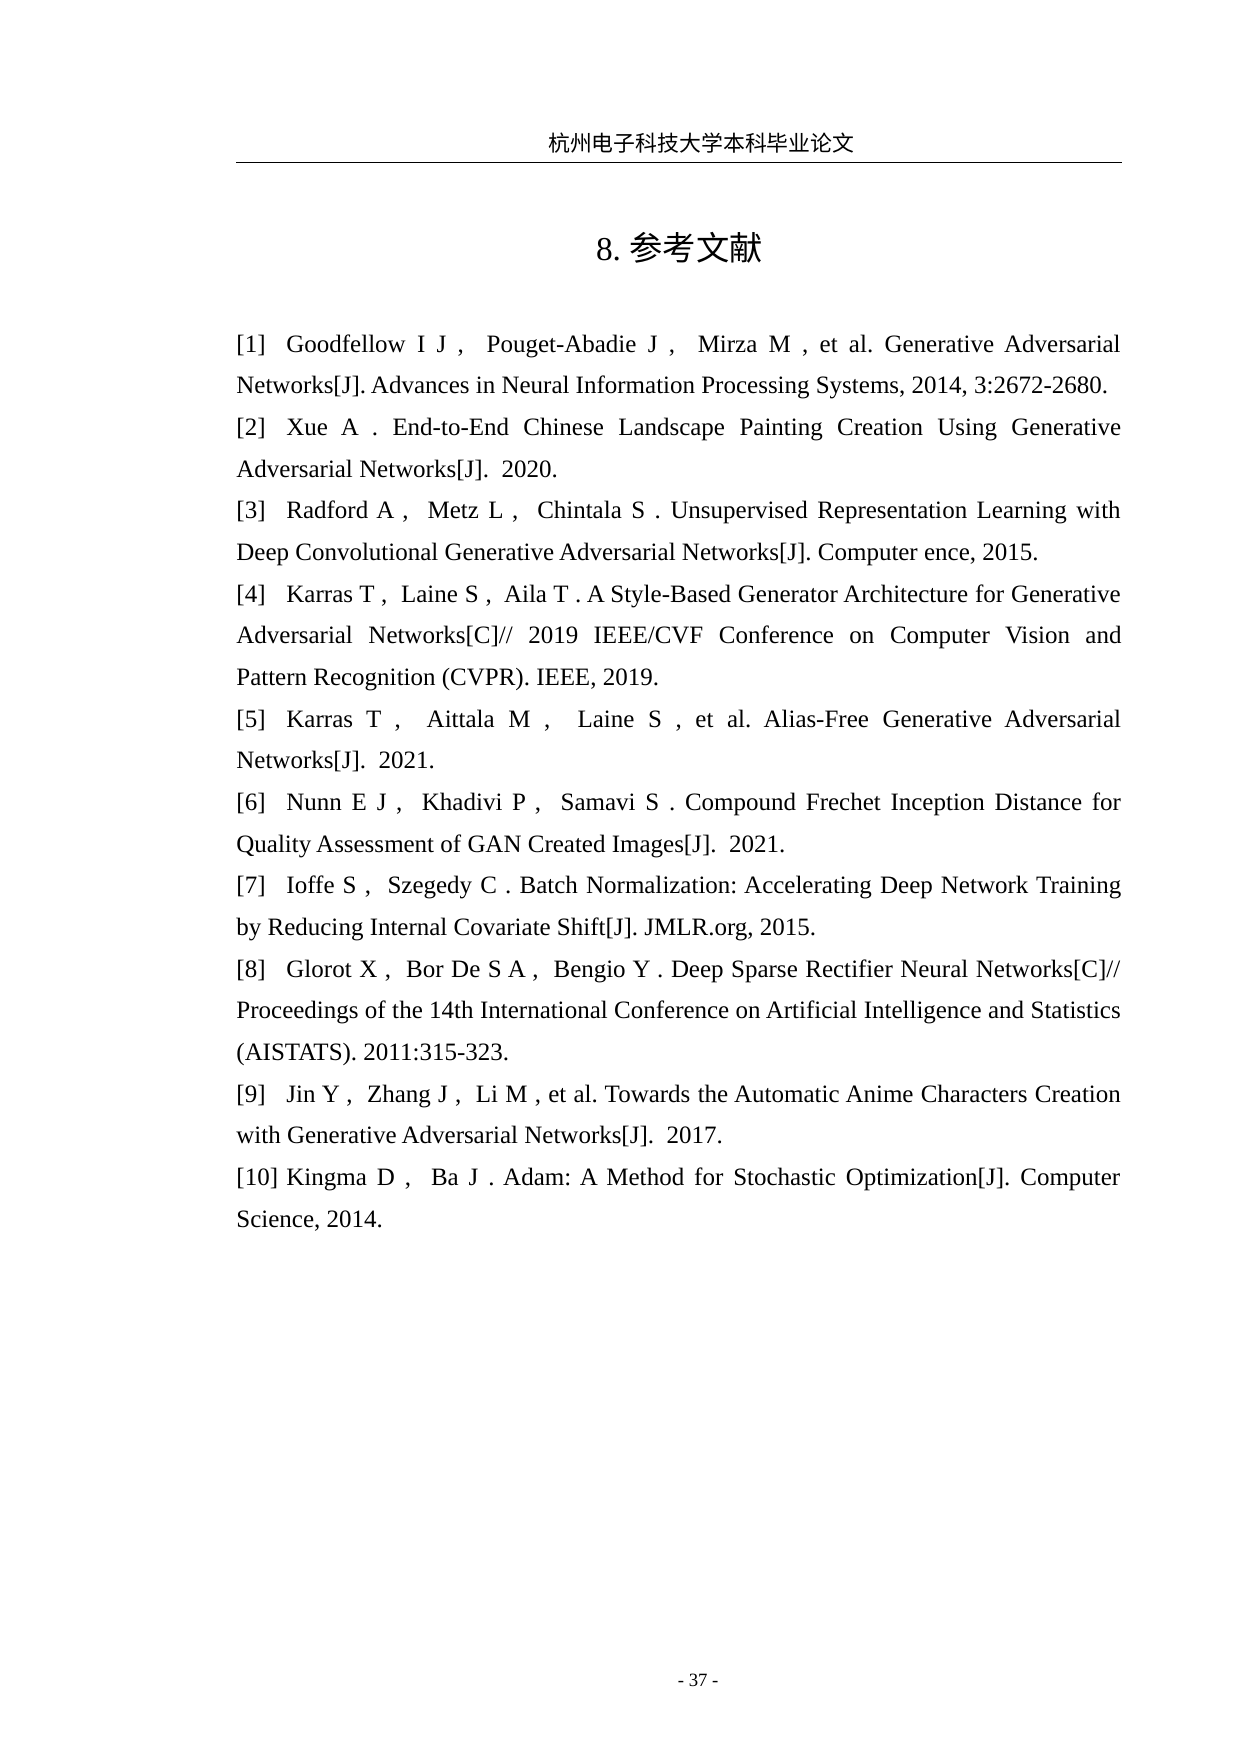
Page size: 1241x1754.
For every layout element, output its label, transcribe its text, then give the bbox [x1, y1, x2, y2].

list Glorot X , Bor De S A , Bengio Y . Deep Sparse Rectifier Neural Networks[C]// Proceedings of the 14th International Conference on Artificial Intelligence and Statistics (AISTATS). 2011:315-323. [236, 944, 1122, 1069]
list Nunn E J , Khadivi P , Samavi S . Compound Frechet Inception Distance for Quality Assessment of GAN Created Images[J]. 2021. [236, 777, 1122, 861]
list Karras T , Aittala M , Laine S , et al. Alias-Free Generative Adversarial Networks[J]. 2021. [236, 694, 1122, 777]
list Goodfellow I J , Pouget-Abadie J , Mirza M , et al. Generative Adversarial Networks[J]. Advances in Neural Information Processing Systems, 2014, 3:2672-2680. [236, 319, 1122, 402]
list Ioffe S , Szegedy C . Batch Normalization: Accelerating Deep Network Training by Reducing Internal Covariate Shift[J]. JMLR.org, 2015. [236, 861, 1122, 944]
list Jin Y , Zhang J , Li M , et al. Towards the Automatic Anime Characters Creation with Generative Adversarial Networks[J]. 2017. [236, 1069, 1122, 1152]
list Radford A , Metz L , Chintala S . Unsupervised Representation Learning with Deep Convolutional Generative Adversarial Networks[J]. Computer ence, 2015. [236, 486, 1122, 569]
list Kingma D , Ba J . Adam: A Method for Stochastic Optimization[J]. Computer Science, 2014. [236, 1152, 1122, 1236]
list Xue A . End-to-End Chinese Landscape Painting Creation Using Generative Adversarial Networks[J]. 2020. [236, 402, 1122, 486]
list Karras T , Laine S , Aila T . A Style-Based Generator Architecture for Generative Adversarial Networks[C]// 2019 IEEE/CVF Conference on Computer Vision and Pattern Recognition (CVPR). IEEE, 2019. [236, 569, 1122, 694]
subtitle 参考文献 [236, 227, 1122, 269]
